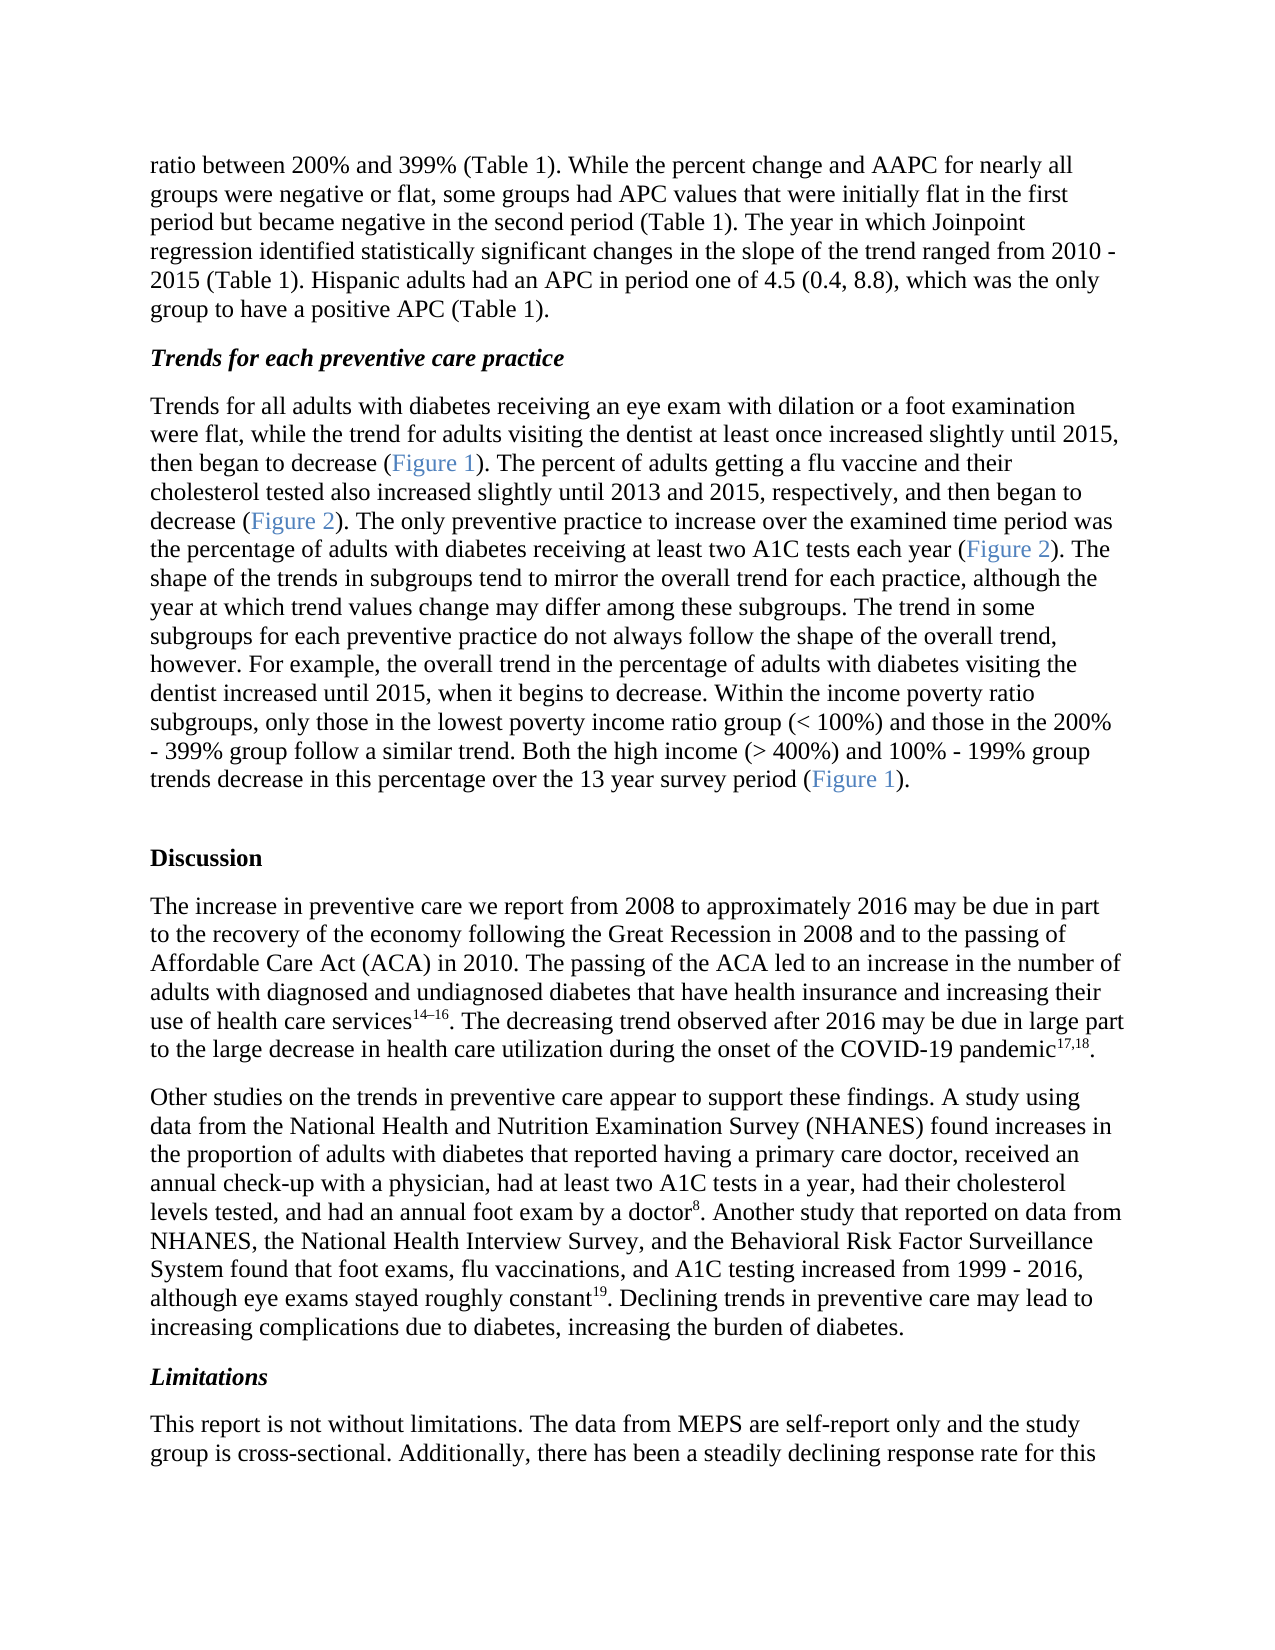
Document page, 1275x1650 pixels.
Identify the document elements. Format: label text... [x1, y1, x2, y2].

subtitle Limitations [150, 1362, 1125, 1390]
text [150, 1409, 1125, 1467]
text Trends for all adults with diabetes receiving an eye exam with dilation or a foot examination were flat, while the trend for adults visiting the dentist at least once increased slightly until 2015, then began to decrease (Figure 1). The percent of adults getting a flu vaccine and their cholesterol tested also increased slightly until 2013 and 2015, respectively, and then began to decrease (Figure 2). The only preventive practice to increase over the examined time period was the percentage of adults with diabetes receiving at least two A1C tests each year (Figure 2). The shape of the trends in subgroups tend to mirror the overall trend for each practice, although the year at which trend values change may differ among these subgroups. The trend in some subgroups for each preventive practice do not always follow the shape of the overall trend, however. For example, the overall trend in the percentage of adults with diabetes visiting the dentist increased until 2015, when it begins to decrease. Within the income poverty ratio subgroups, only those in the lowest poverty income ratio group (< 100%) and those in the 200% - 399% group follow a similar trend. Both the high income (> 400%) and 100% - 199% group trends decrease in this percentage over the 13 year survey period (Figure 1). [150, 391, 1125, 793]
text Other studies on the trends in preventive care appear to support these findings. A study using data from the National Health and Nutrition Examination Survey (NHANES) found increases in the proportion of adults with diabetes that reported having a primary care doctor, received an annual check-up with a physician, had at least two A1C tests in a year, had their cholesterol levels tested, and had an annual foot exam by a doctor8. Another study that reported on data from NHANES, the National Health Interview Survey, and the Behavioral Risk Factor Surveillance System found that foot exams, flu vaccinations, and A1C testing increased from 1999 - 2016, although eye exams stayed roughly constant19. Declining trends in preventive care may lead to increasing complications due to diabetes, increasing the burden of diabetes. [150, 1082, 1125, 1341]
subtitle Trends for each preventive care practice [150, 343, 1125, 372]
text The increase in preventive care we report from 2008 to approximately 2016 may be due in part to the recovery of the economy following the Great Recession in 2008 and to the passing of Affordable Care Act (ACA) in 2010. The passing of the ACA led to an increase in the number of adults with diagnosed and undiagnosed diabetes that have health insurance and increasing their use of health care services14–16. The decreasing trend observed after 2016 may be due in large part to the large decrease in health care utilization during the onset of the COVID-19 pandemic17,18. [150, 891, 1125, 1063]
subtitle Discussion [150, 843, 1125, 872]
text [150, 150, 1125, 322]
